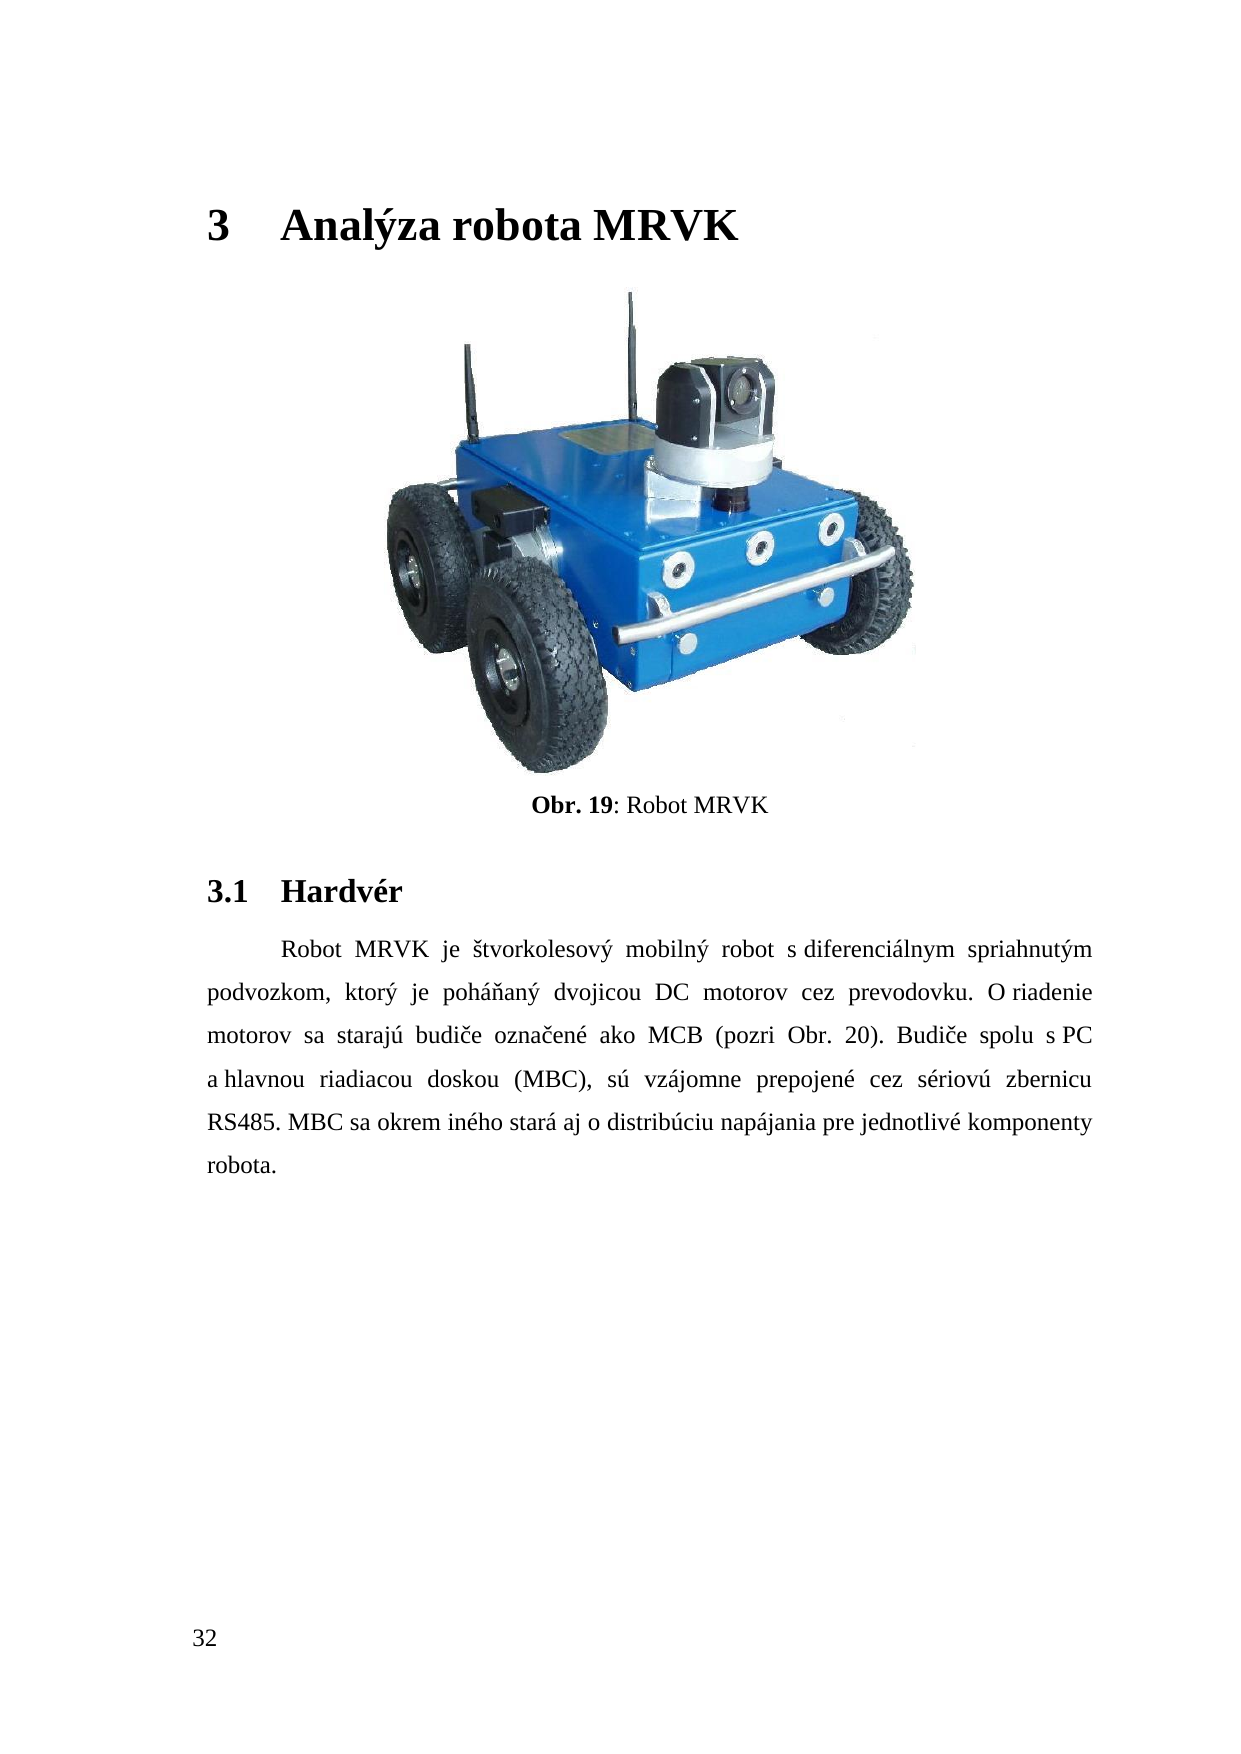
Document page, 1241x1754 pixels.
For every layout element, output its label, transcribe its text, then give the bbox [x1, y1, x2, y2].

picture [383, 287, 916, 776]
text Obr. 19: Robot MRVK [207, 790, 1092, 819]
text Robot MRVK je štvorkolesový mobilný robot s diferenciálnym spriahnutým podvozkom, ktorý je poháňaný dvojicou DC motorov cez prevodovku. O riadenie motorov sa starajú budiče označené ako MCB (pozri Obr. 20). Budiče spolu s PC a hlavnou riadiacou doskou (MBC), sú vzájomne prepojené cez sériovú zbernicu RS485. MBC sa okrem iného stará aj o distribúciu napájania pre jednotlivé komponenty robota. [207, 934, 1092, 1179]
subtitle Hardvér [207, 871, 1092, 909]
subtitle Analýza robota MRVK [207, 198, 1092, 250]
